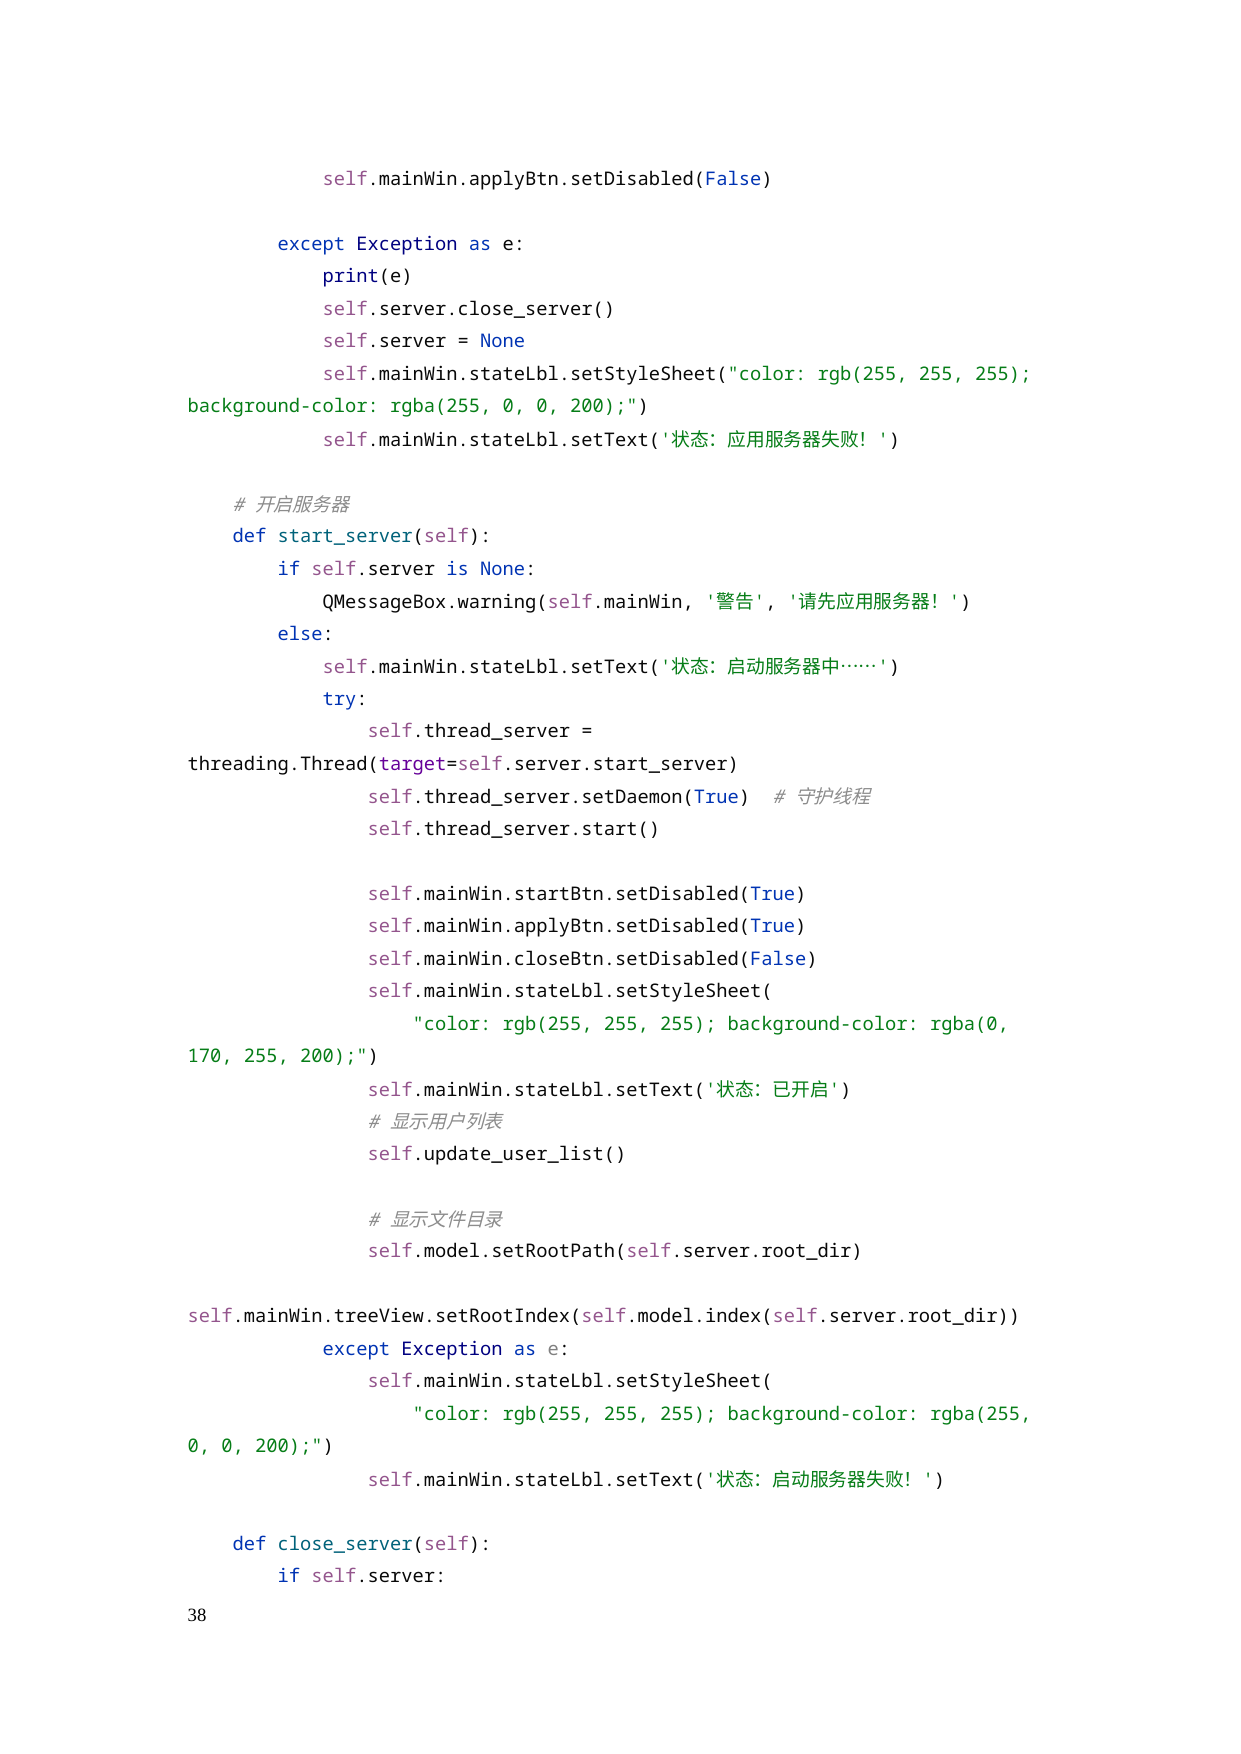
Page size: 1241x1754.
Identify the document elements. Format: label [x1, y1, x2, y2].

text [187, 162, 1053, 1592]
